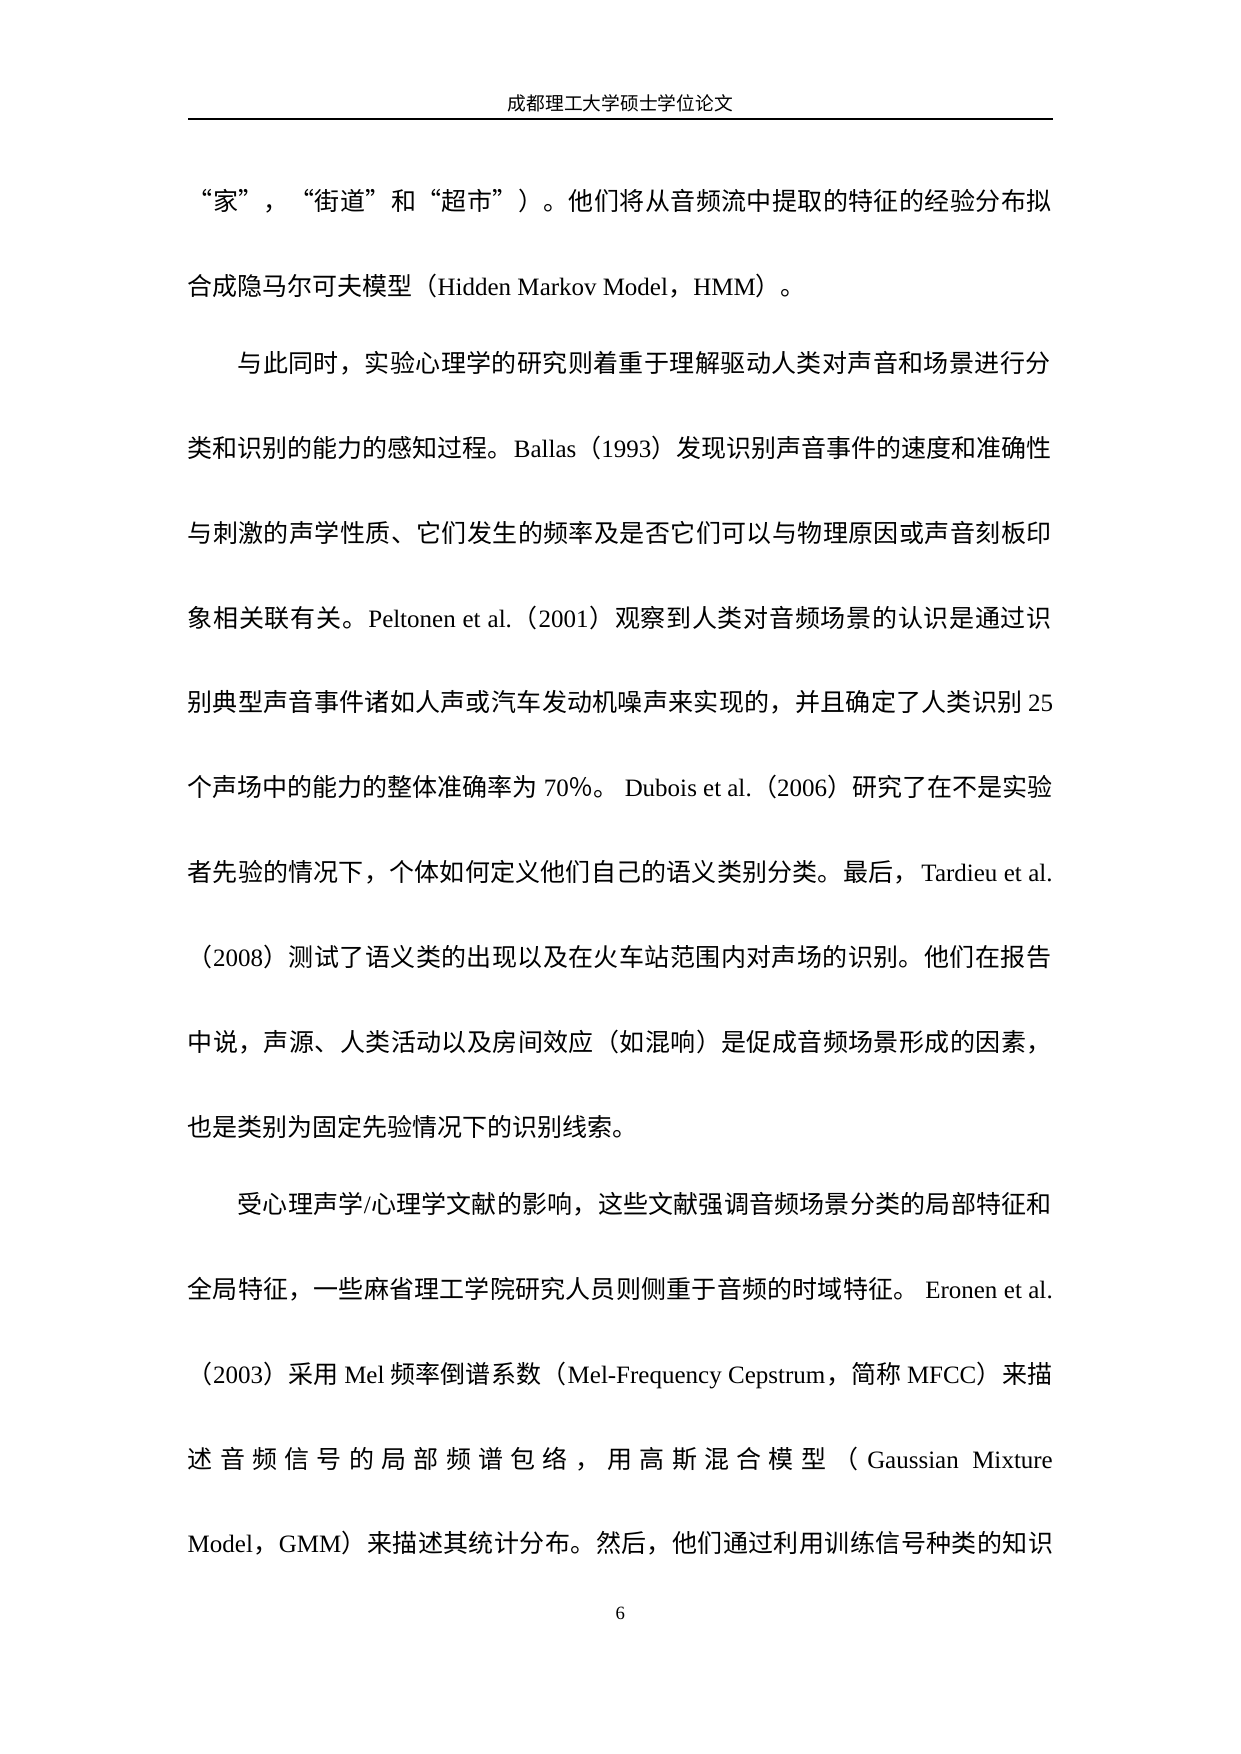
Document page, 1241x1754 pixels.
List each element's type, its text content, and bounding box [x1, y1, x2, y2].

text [187, 166, 1053, 318]
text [187, 1168, 1053, 1576]
text 与此同时，实验心理学的研究则着重于理解驱动人类对声音和场景进行分类和识别的能力的感知过程。Ballas（1993）发现识别声音事件的速度和准确性与刺激的声学性质、它们发生的频率及是否它们可以与物理原因或声音刻板印象相关联有关。Peltonen et al.（2001）观察到人类对音频场景的认识是通过识别典型声音事件诸如人声或汽车发动机噪声来实现的，并且确定了人类识别25个声场中的能力的整体准确率为70％。 Dubois et al.（2006）研究了在不是实验者先验的情况下，个体如何定义他们自己的语义类别分类。最后，Tardieu et al.（2008）测试了语义类的出现以及在火车站范围内对声场的识别。他们在报告中说，声源、人类活动以及房间效应（如混响）是促成音频场景形成的因素，也是类别为固定先验情况下的识别线索。 [187, 327, 1053, 1159]
